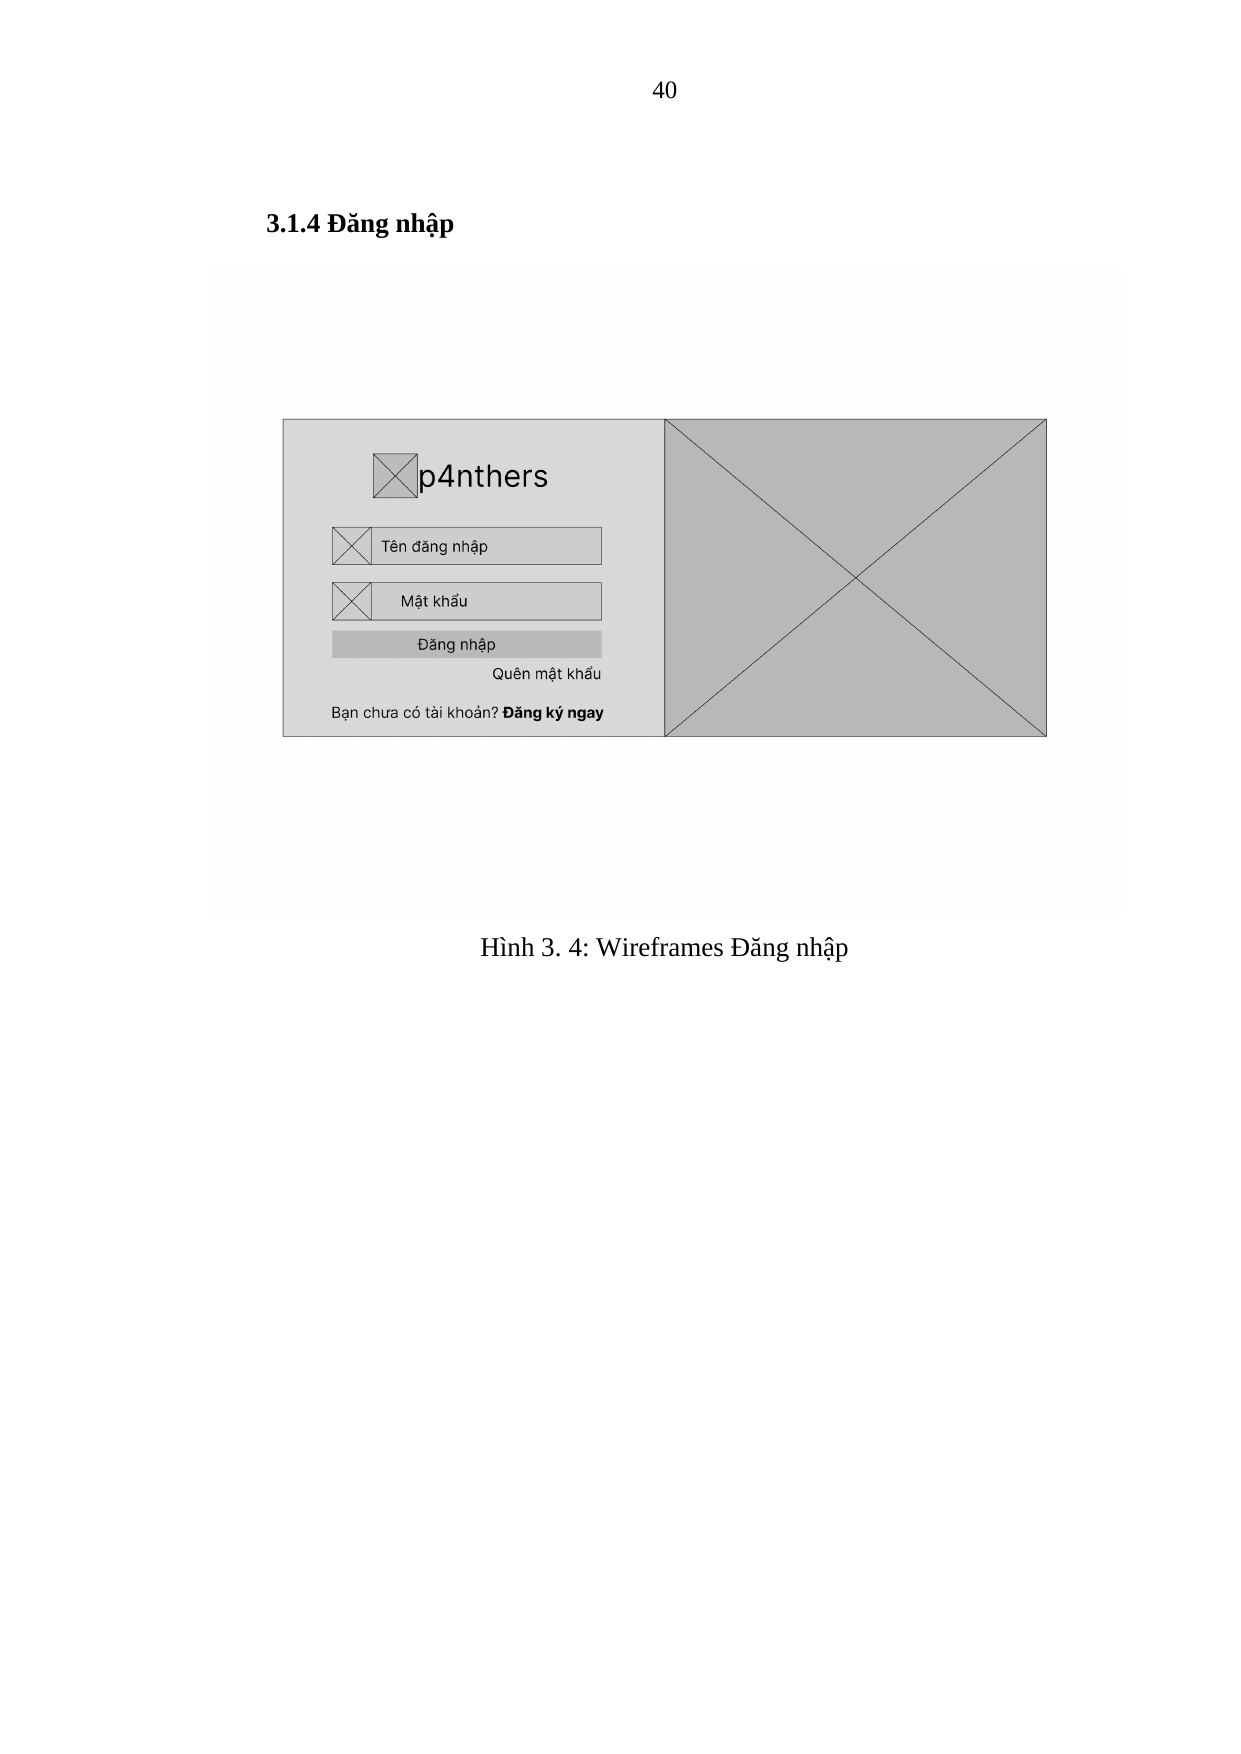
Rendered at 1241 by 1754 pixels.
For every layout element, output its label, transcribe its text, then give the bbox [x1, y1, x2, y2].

subtitle 3.1.4 Đăng nhập [236, 207, 1122, 238]
picture [206, 266, 1123, 917]
